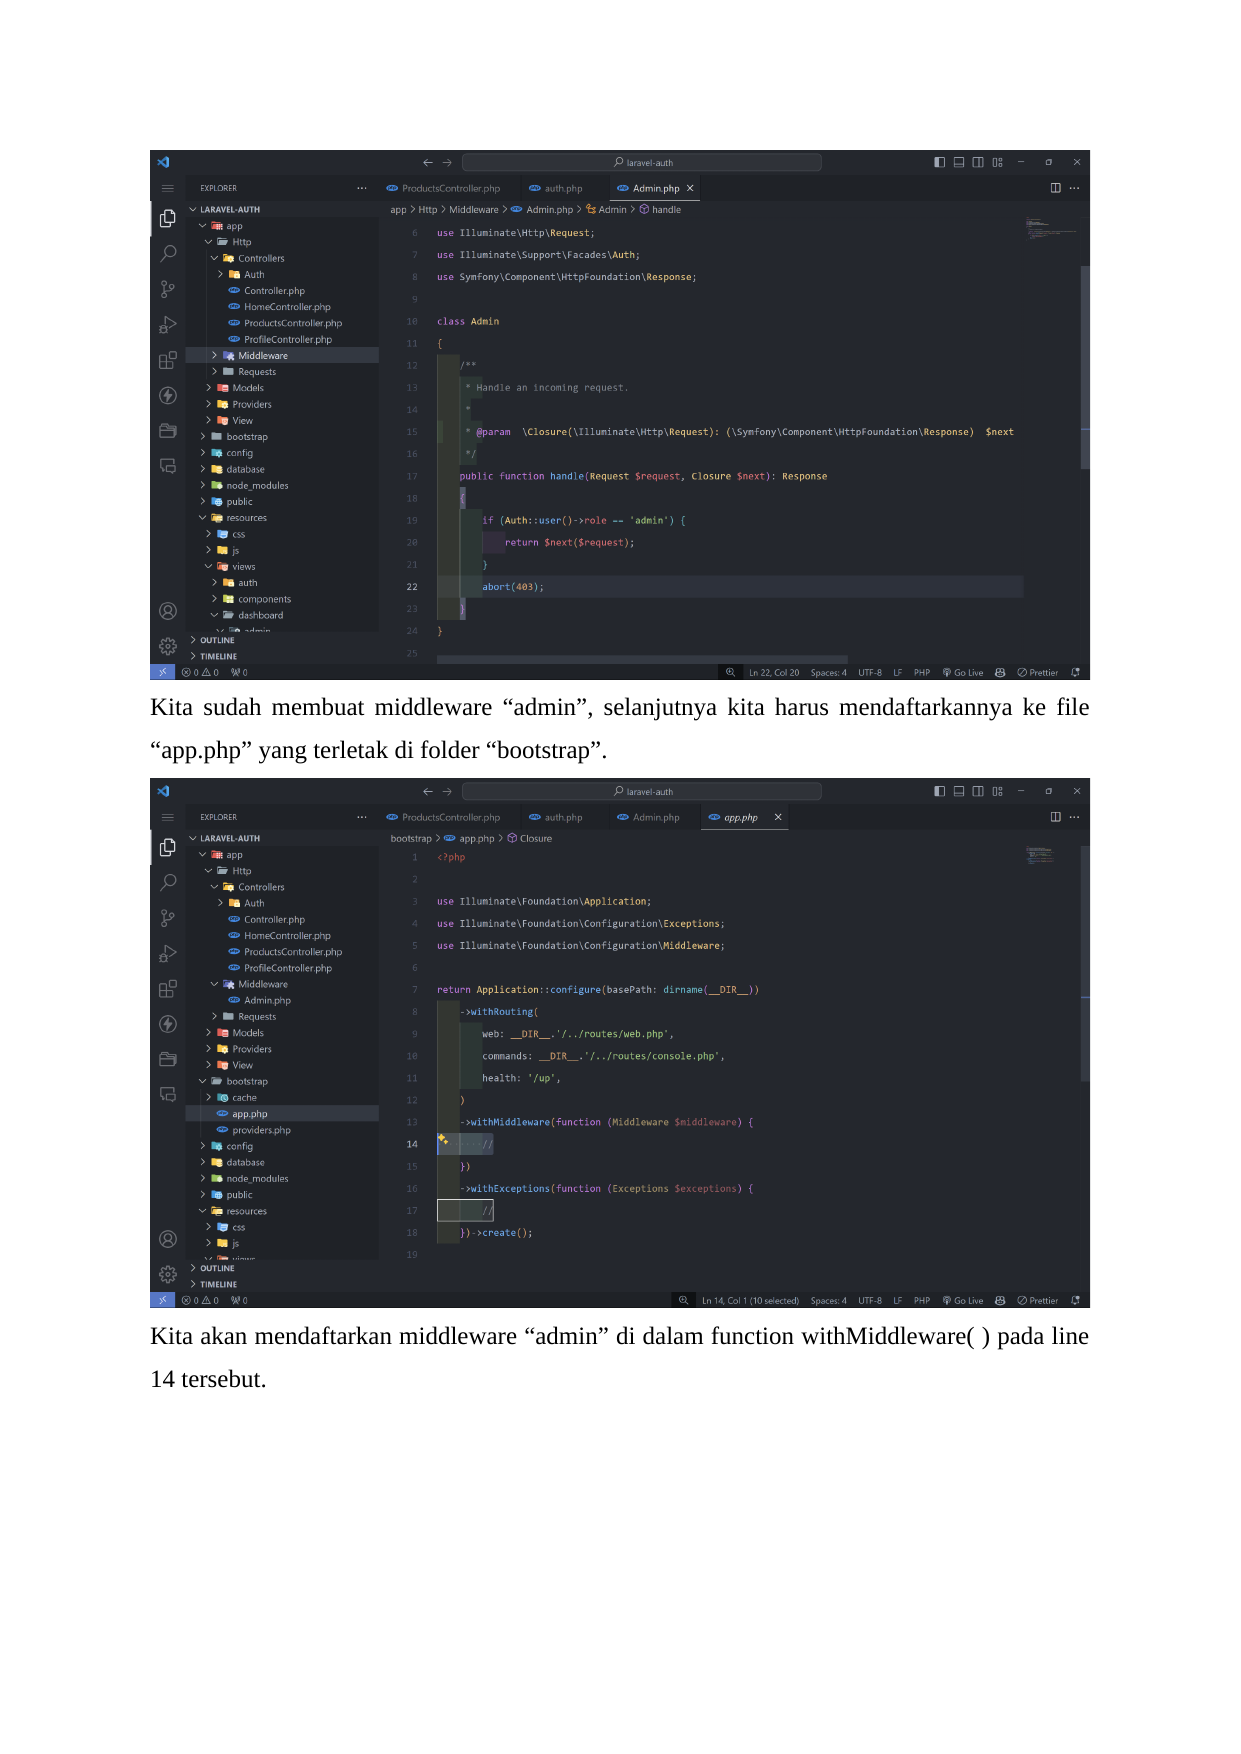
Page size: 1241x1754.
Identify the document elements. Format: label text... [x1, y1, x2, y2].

text Kita akan mendaftarkan middleware “admin” di dalam function withMiddleware( ) pada line 14 tersebut. [150, 1321, 1090, 1393]
text Kita sudah membuat middleware “admin”, selanjutnya kita harus mendaftarkannya ke file “app.php” yang terletak di folder “bootstrap”. [150, 692, 1090, 764]
picture [150, 150, 1091, 680]
picture [150, 778, 1091, 1308]
